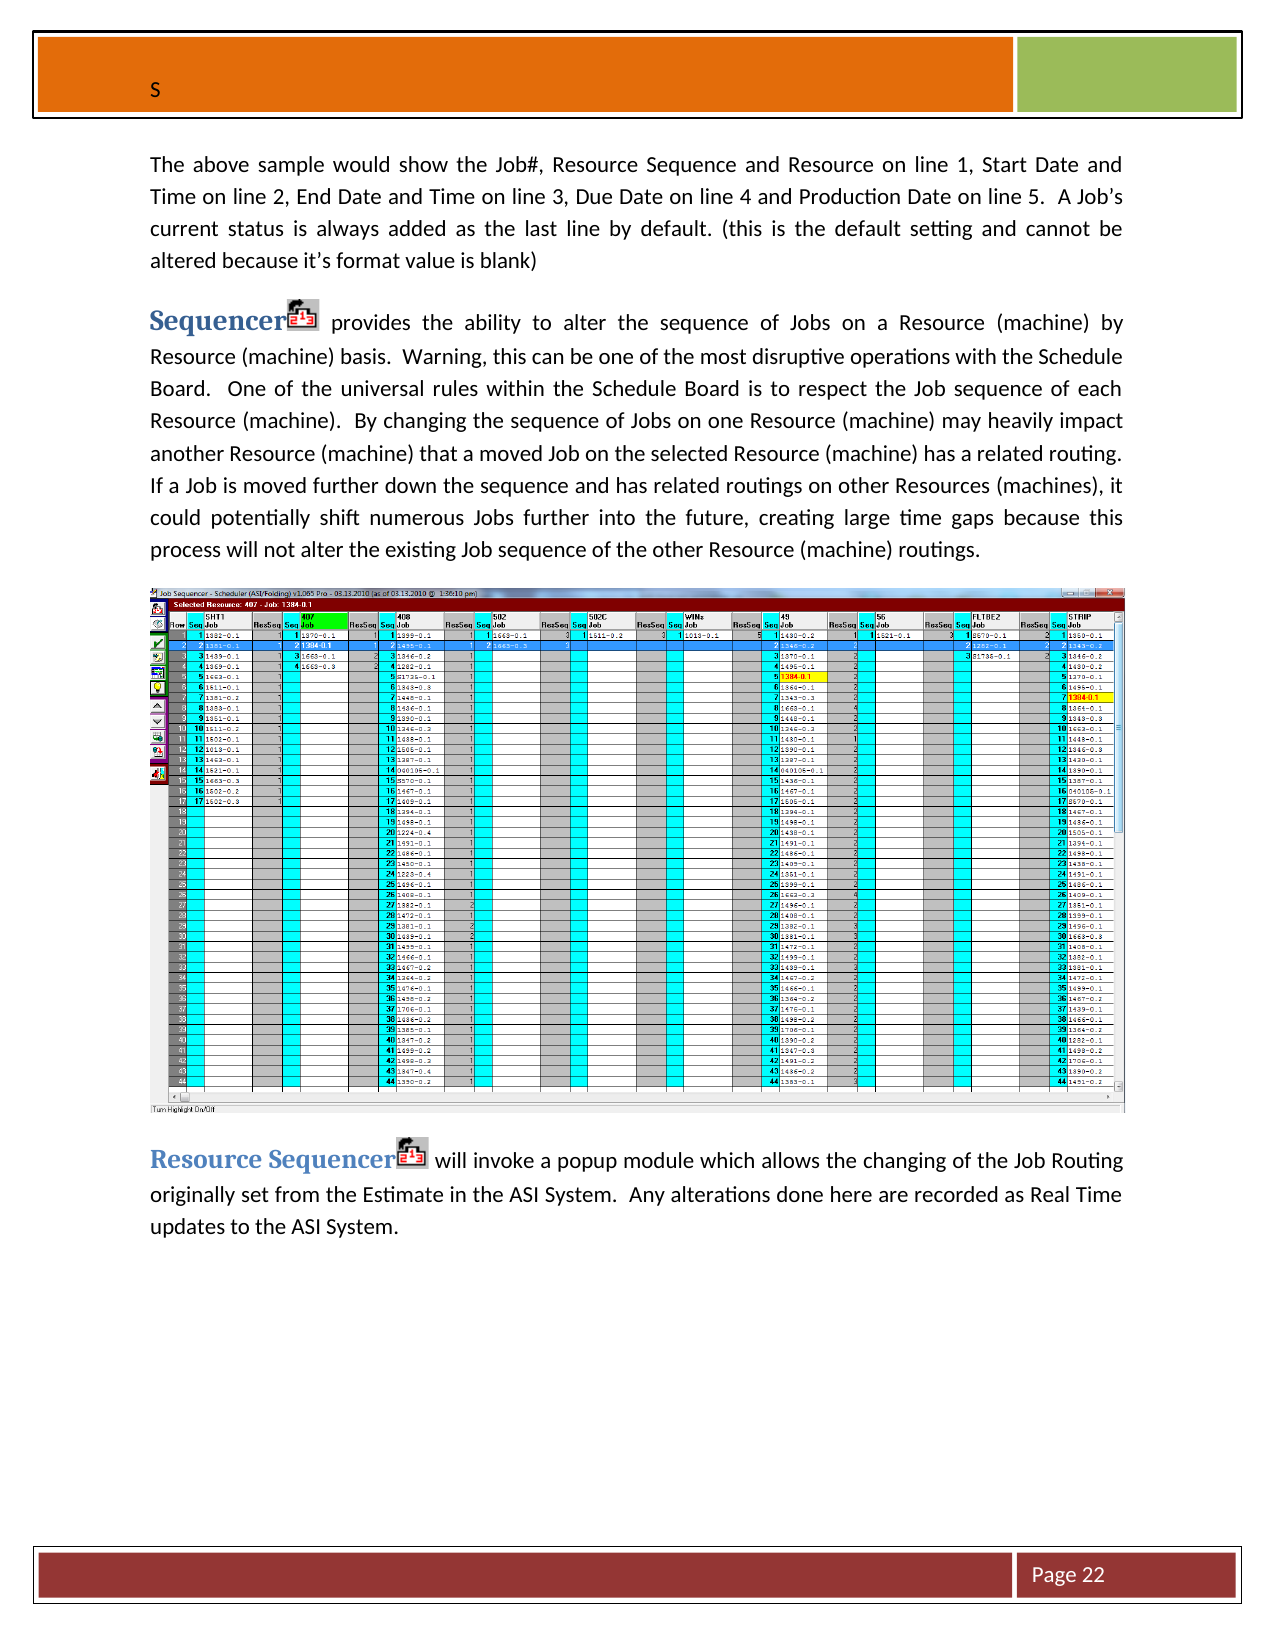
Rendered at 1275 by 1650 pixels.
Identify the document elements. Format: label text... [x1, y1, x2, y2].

picture [286, 299, 320, 331]
text The above sample would show the Job#, Resource Sequence and Resource on line 1, Start Date and Time on line 2, End Date and Time on line 3, Due Date on line 4 and Production Date on line 5. A Job’s current status is always added as the last line by default. (this is the default setting and cannot be altered because it’s format value is blank) [150, 150, 1125, 274]
text Sequencer provides the ability to alter the sequence of Jobs on a Resource (machine) by Resource (machine) basis. Warning, this can be one of the most disruptive operations with the Schedule Board. One of the universal rules within the Schedule Board is to respect the Job sequence of each Resource (machine). By changing the sequence of Jobs on one Resource (machine) may heavily impact another Resource (machine) that a moved Job on the selected Resource (machine) has a related routing. If a Job is moved further down the sequence and has related routings on other Resources (machines), it could potentially shift numerous Jobs further into the future, creating large time gaps because this process will not alter the existing Job sequence of the other Resource (machine) routings. [150, 299, 1125, 563]
picture [150, 588, 1125, 1113]
picture [396, 1137, 429, 1169]
text Resource Sequencer will invoke a popup module which allows the changing of the Job Routing originally set from the Estimate in the ASI System. Any alterations done here are recorded as Real Time updates to the ASI System. [150, 1138, 1125, 1240]
